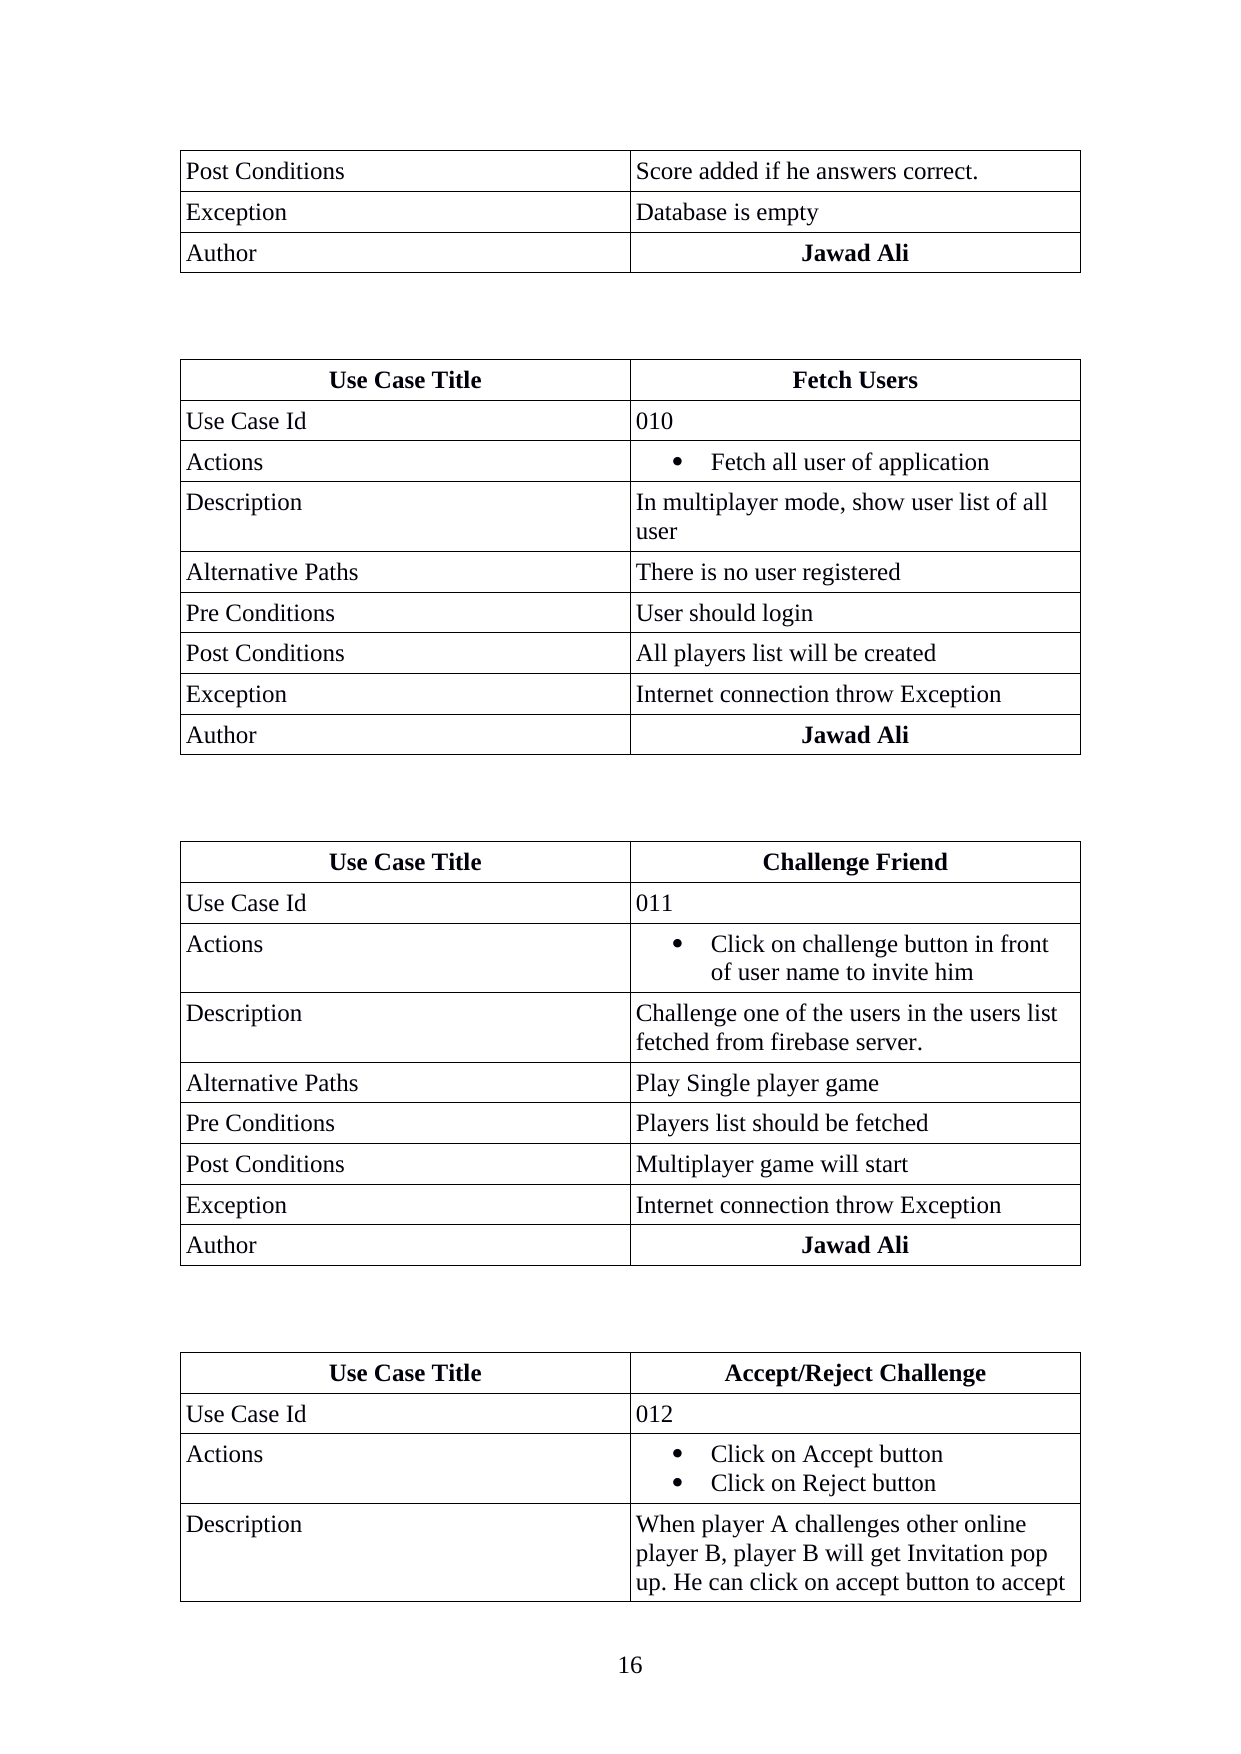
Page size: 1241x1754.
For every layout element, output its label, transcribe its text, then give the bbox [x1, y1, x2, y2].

table_cell Use Case Id [181, 401, 630, 440]
table_cell Author [181, 233, 630, 272]
table_cell Pre Conditions [181, 1103, 630, 1143]
table_cell Internet connection throw Exception [631, 674, 1080, 713]
table_cell Click on challenge button in front of user name to invite him [631, 924, 1080, 992]
table_cell Pre Conditions [181, 593, 630, 632]
table_cell Score added if he answers correct. [631, 151, 1080, 191]
table_cell Description [181, 482, 630, 551]
table_cell Author [181, 715, 630, 754]
table_cell Players list should be fetched [631, 1103, 1080, 1143]
table_cell Jawad Ali [631, 715, 1080, 754]
table_cell Challenge one of the users in the users list fetched from firebase server. [631, 993, 1080, 1061]
table_header Accept/Reject Challenge [631, 1353, 1080, 1393]
table_cell 011 [631, 883, 1080, 922]
table_header Use Case Title [181, 842, 630, 882]
table_cell 012 [631, 1394, 1080, 1433]
table_cell Actions [181, 441, 630, 481]
table_cell Description [181, 1504, 630, 1601]
table_cell Internet connection throw Exception [631, 1185, 1080, 1224]
table_header Fetch Users [631, 360, 1080, 400]
table_cell Exception [181, 1185, 630, 1224]
table_cell Post Conditions [181, 151, 630, 191]
table_cell Click on Accept button Click on Reject button [631, 1434, 1080, 1503]
table_cell Exception [181, 674, 630, 713]
table_cell Actions [181, 924, 630, 992]
table_cell Post Conditions [181, 1144, 630, 1184]
table_cell Alternative Paths [181, 1063, 630, 1102]
table_cell There is no user registered [631, 552, 1080, 591]
table_cell Description [181, 993, 630, 1061]
table_cell Author [181, 1225, 630, 1265]
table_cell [631, 1504, 1080, 1601]
table_cell Play Single player game [631, 1063, 1080, 1102]
table_cell Jawad Ali [631, 233, 1080, 272]
table_cell Exception [181, 192, 630, 231]
table_cell All players list will be created [631, 633, 1080, 673]
table_cell Alternative Paths [181, 552, 630, 591]
table_header Challenge Friend [631, 842, 1080, 882]
table_cell 010 [631, 401, 1080, 440]
table_cell Fetch all user of application [631, 441, 1080, 481]
table_cell Use Case Id [181, 1394, 630, 1433]
table_header Use Case Title [181, 360, 630, 400]
table_cell User should login [631, 593, 1080, 632]
table_cell Post Conditions [181, 633, 630, 673]
table_cell Actions [181, 1434, 630, 1503]
table_cell Jawad Ali [631, 1225, 1080, 1265]
table_cell Multiplayer game will start [631, 1144, 1080, 1184]
table_cell In multiplayer mode, show user list of all user [631, 482, 1080, 551]
table_cell Database is empty [631, 192, 1080, 231]
table_header Use Case Title [181, 1353, 630, 1393]
table_cell Use Case Id [181, 883, 630, 922]
